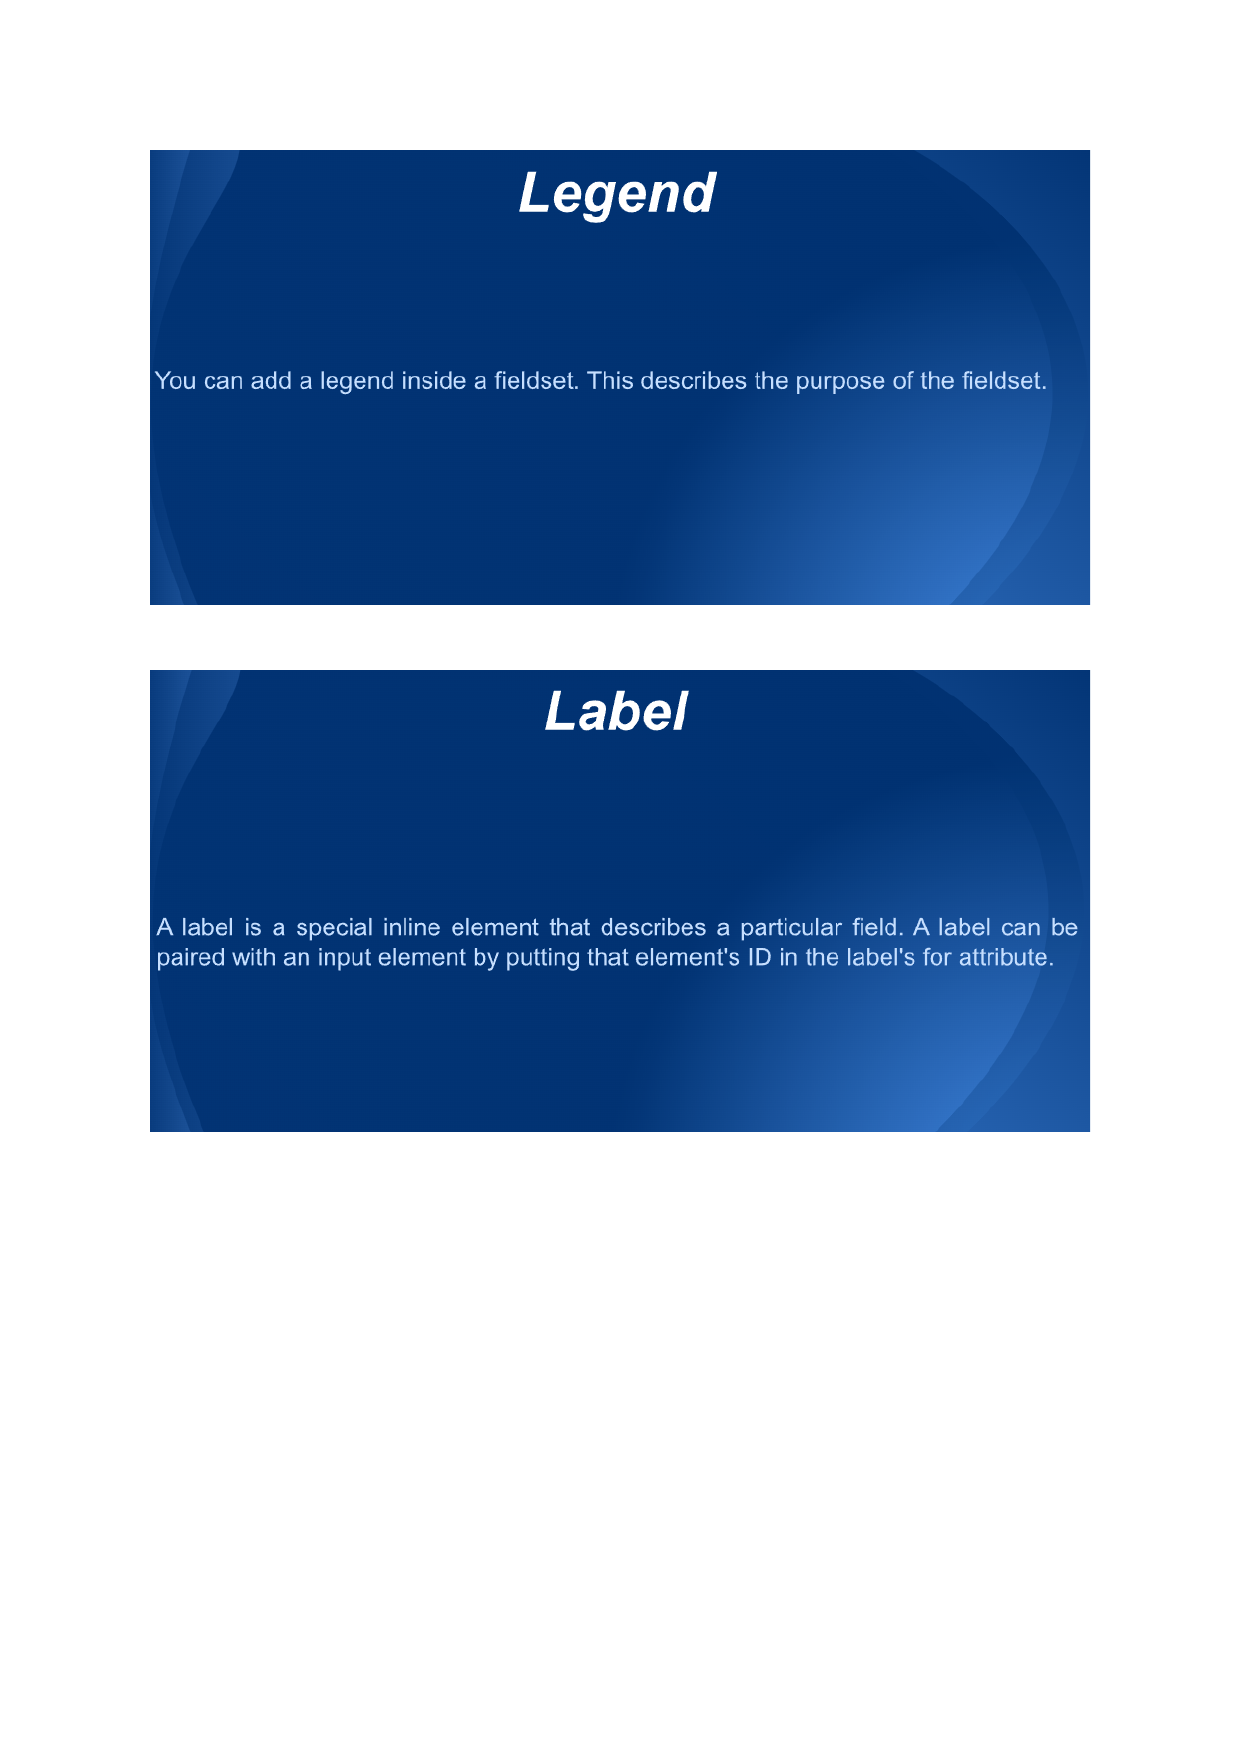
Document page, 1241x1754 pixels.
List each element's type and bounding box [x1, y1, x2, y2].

picture [150, 150, 1091, 605]
picture [150, 670, 1091, 1132]
